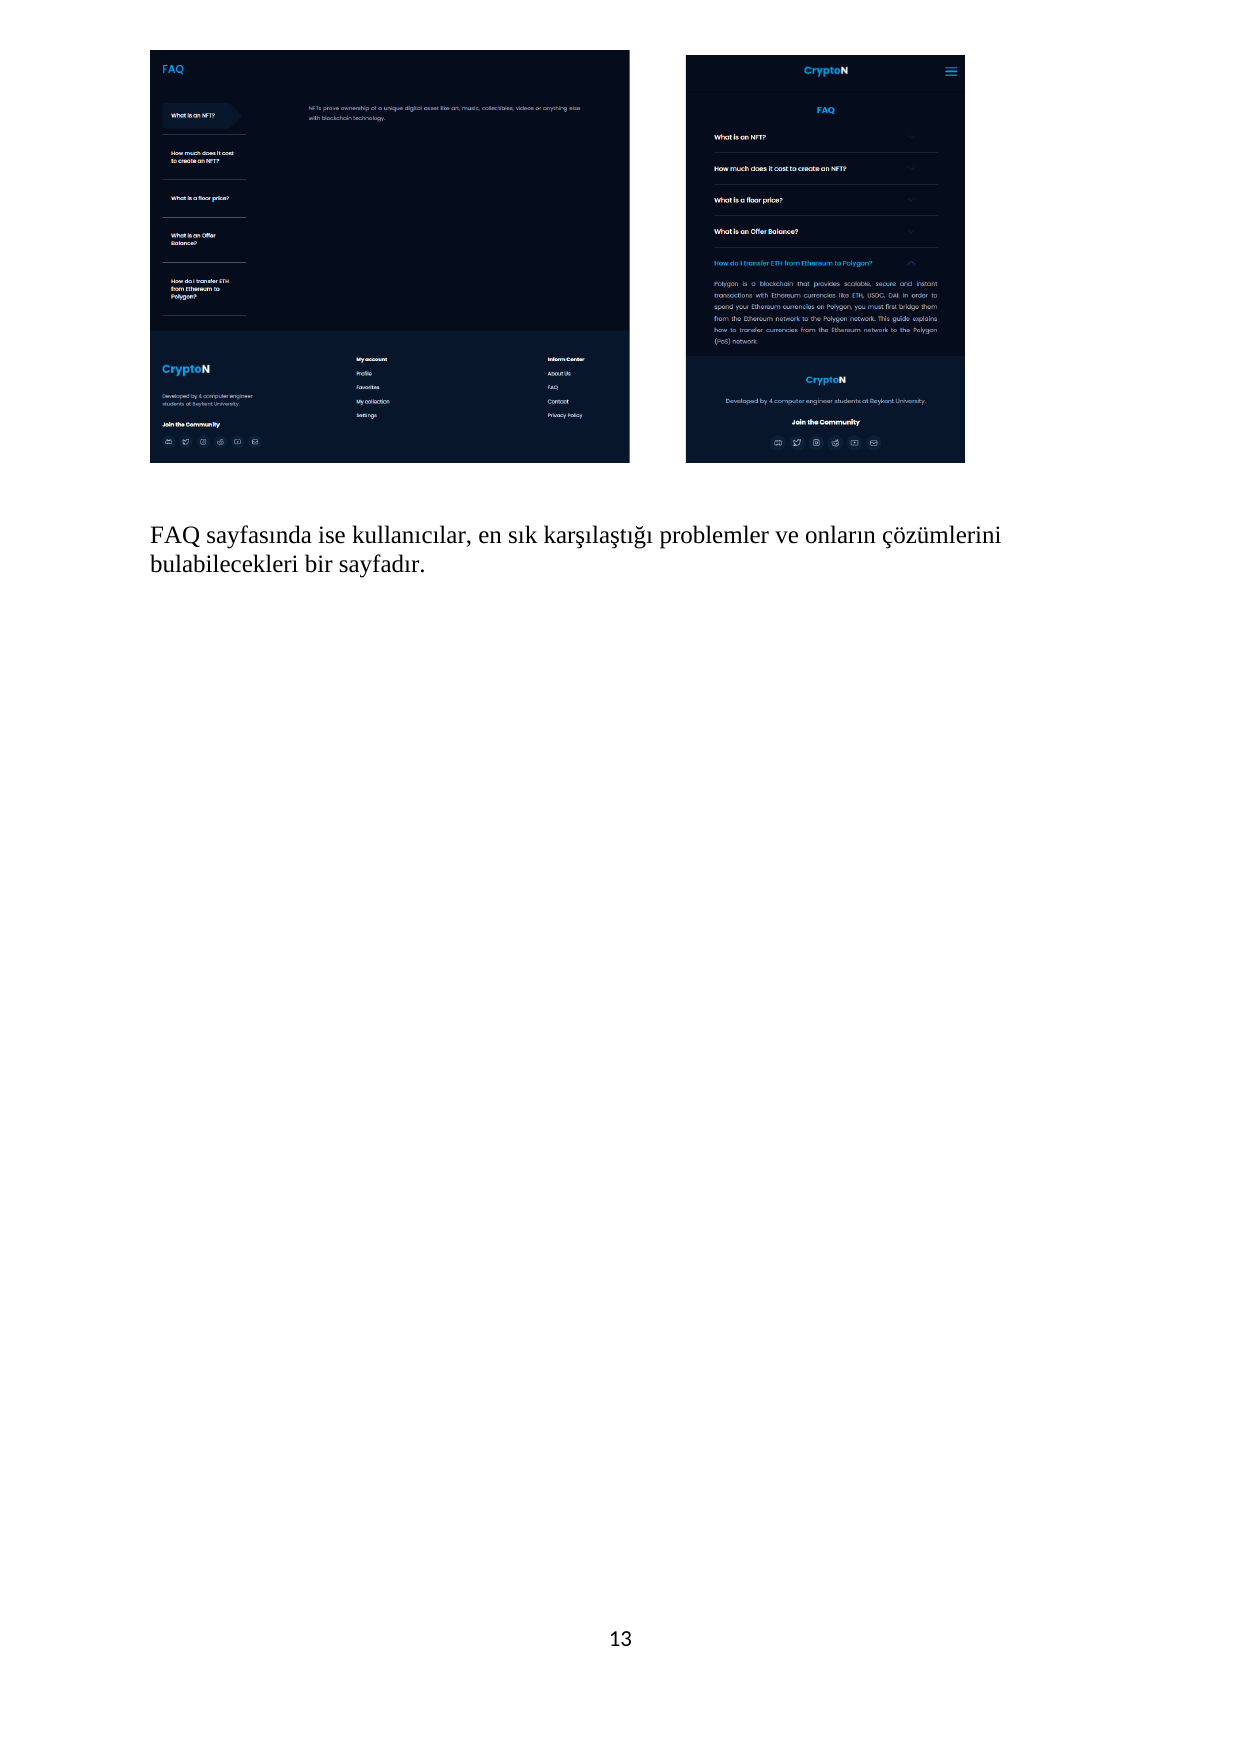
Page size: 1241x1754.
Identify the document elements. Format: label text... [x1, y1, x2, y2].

text FAQ sayfasında ise kullanıcılar, en sık karşılaştığı problemler ve onların çözümlerini bulabilecekleri bir sayfadır. [150, 520, 1090, 577]
picture [150, 50, 630, 463]
picture [685, 55, 965, 463]
